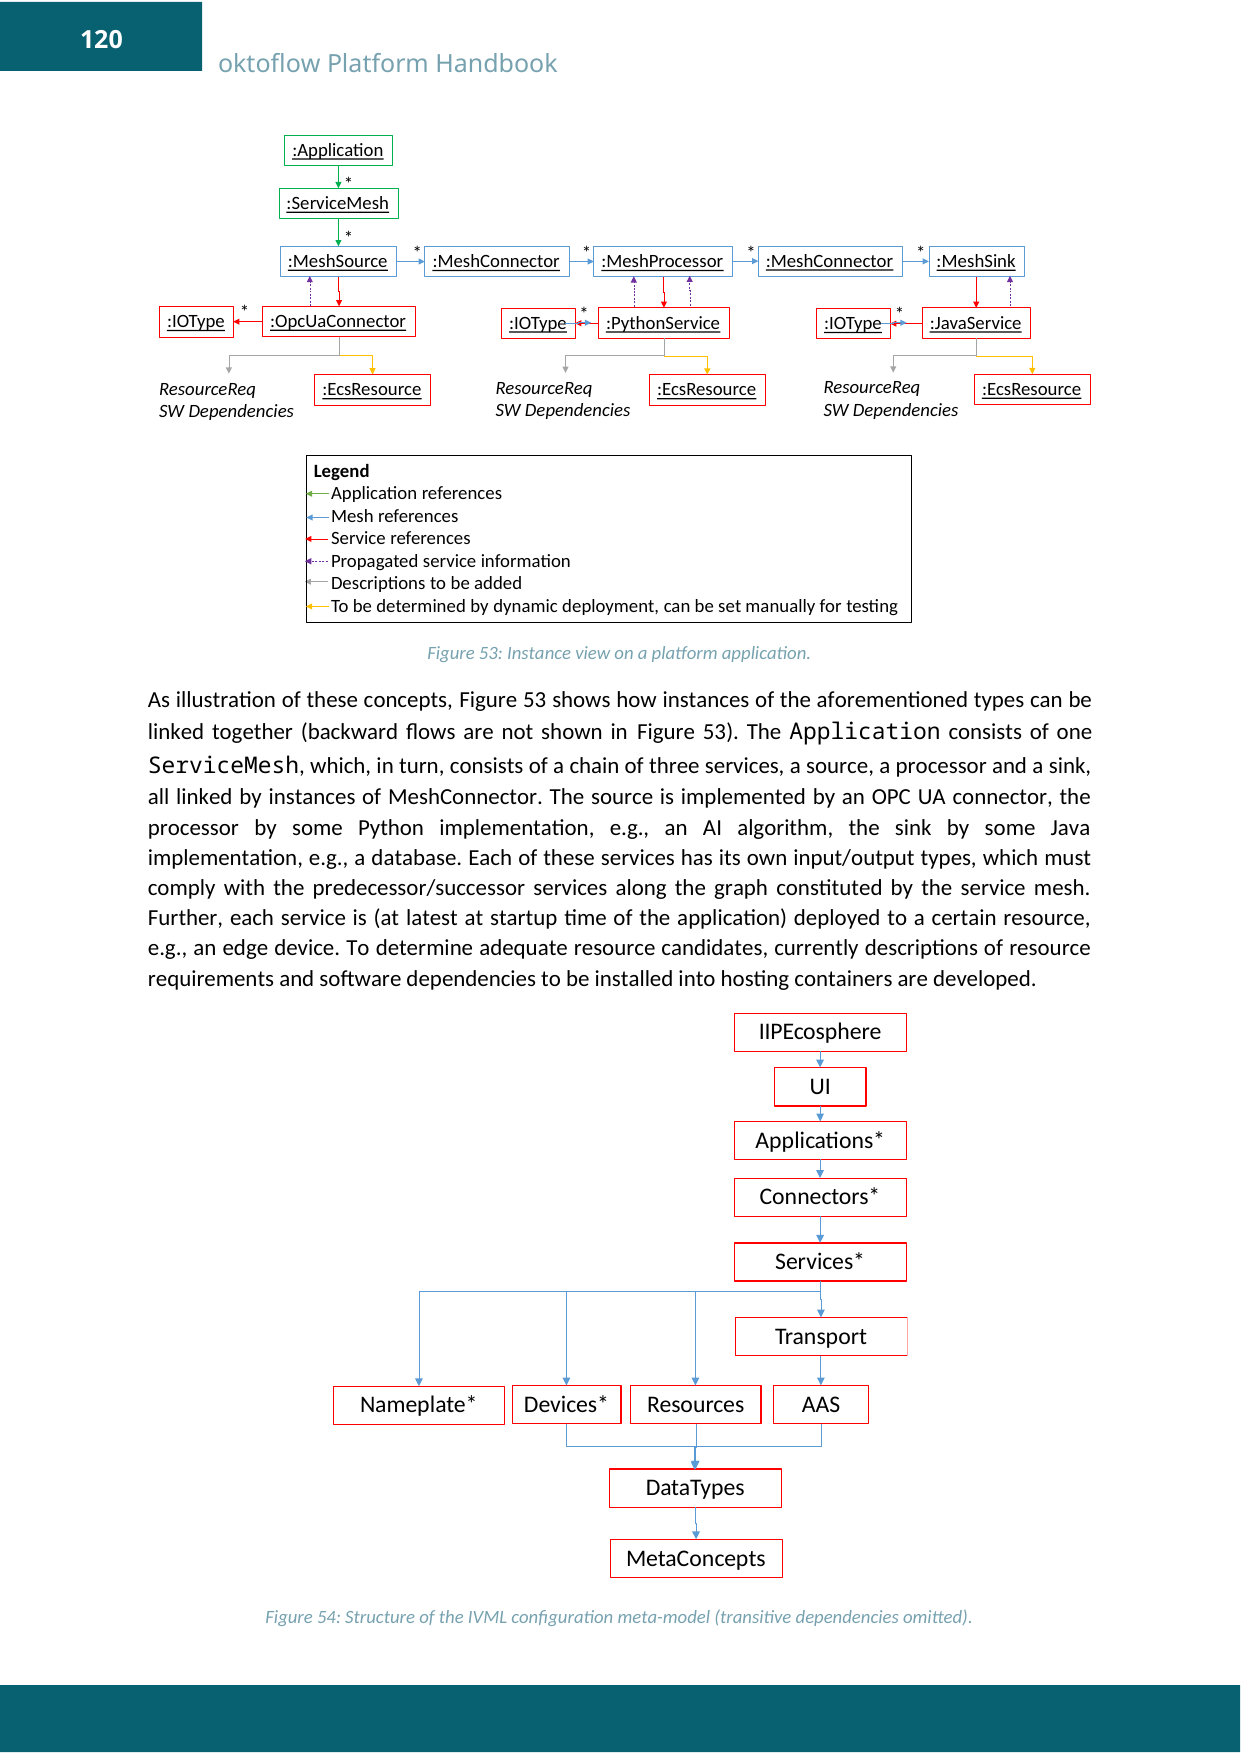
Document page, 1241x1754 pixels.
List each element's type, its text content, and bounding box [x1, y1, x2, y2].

text As illustration of these concepts, Figure 53 shows how instances of the aforementioned types can be linked together (backward flows are not shown in Figure 53). The Application consists of one ServiceMesh, which, in turn, consists of a chain of three services, a source, a processor and a sink, all linked by instances of MeshConnector. The source is implemented by an OPC UA connector, the processor by some Python implementation, e.g., an AI algorithm, the sink by some Java implementation, e.g., a database. Each of these services has its own input/output types, which must comply with the predecessor/successor services along the graph constituted by the service mesh. Further, each service is (at latest at startup time of the application) deployed to a certain resource, e.g., an edge device. To determine adequate resource candidates, currently descriptions of resource requirements and software dependencies to be installed into hosting containers are developed. [148, 685, 1093, 992]
text Figure 54: Structure of the IVML configuration meta-model (transitive dependencies omitted). [148, 1605, 1093, 1628]
text Figure 53: Instance view on a platform application. [148, 641, 1093, 664]
